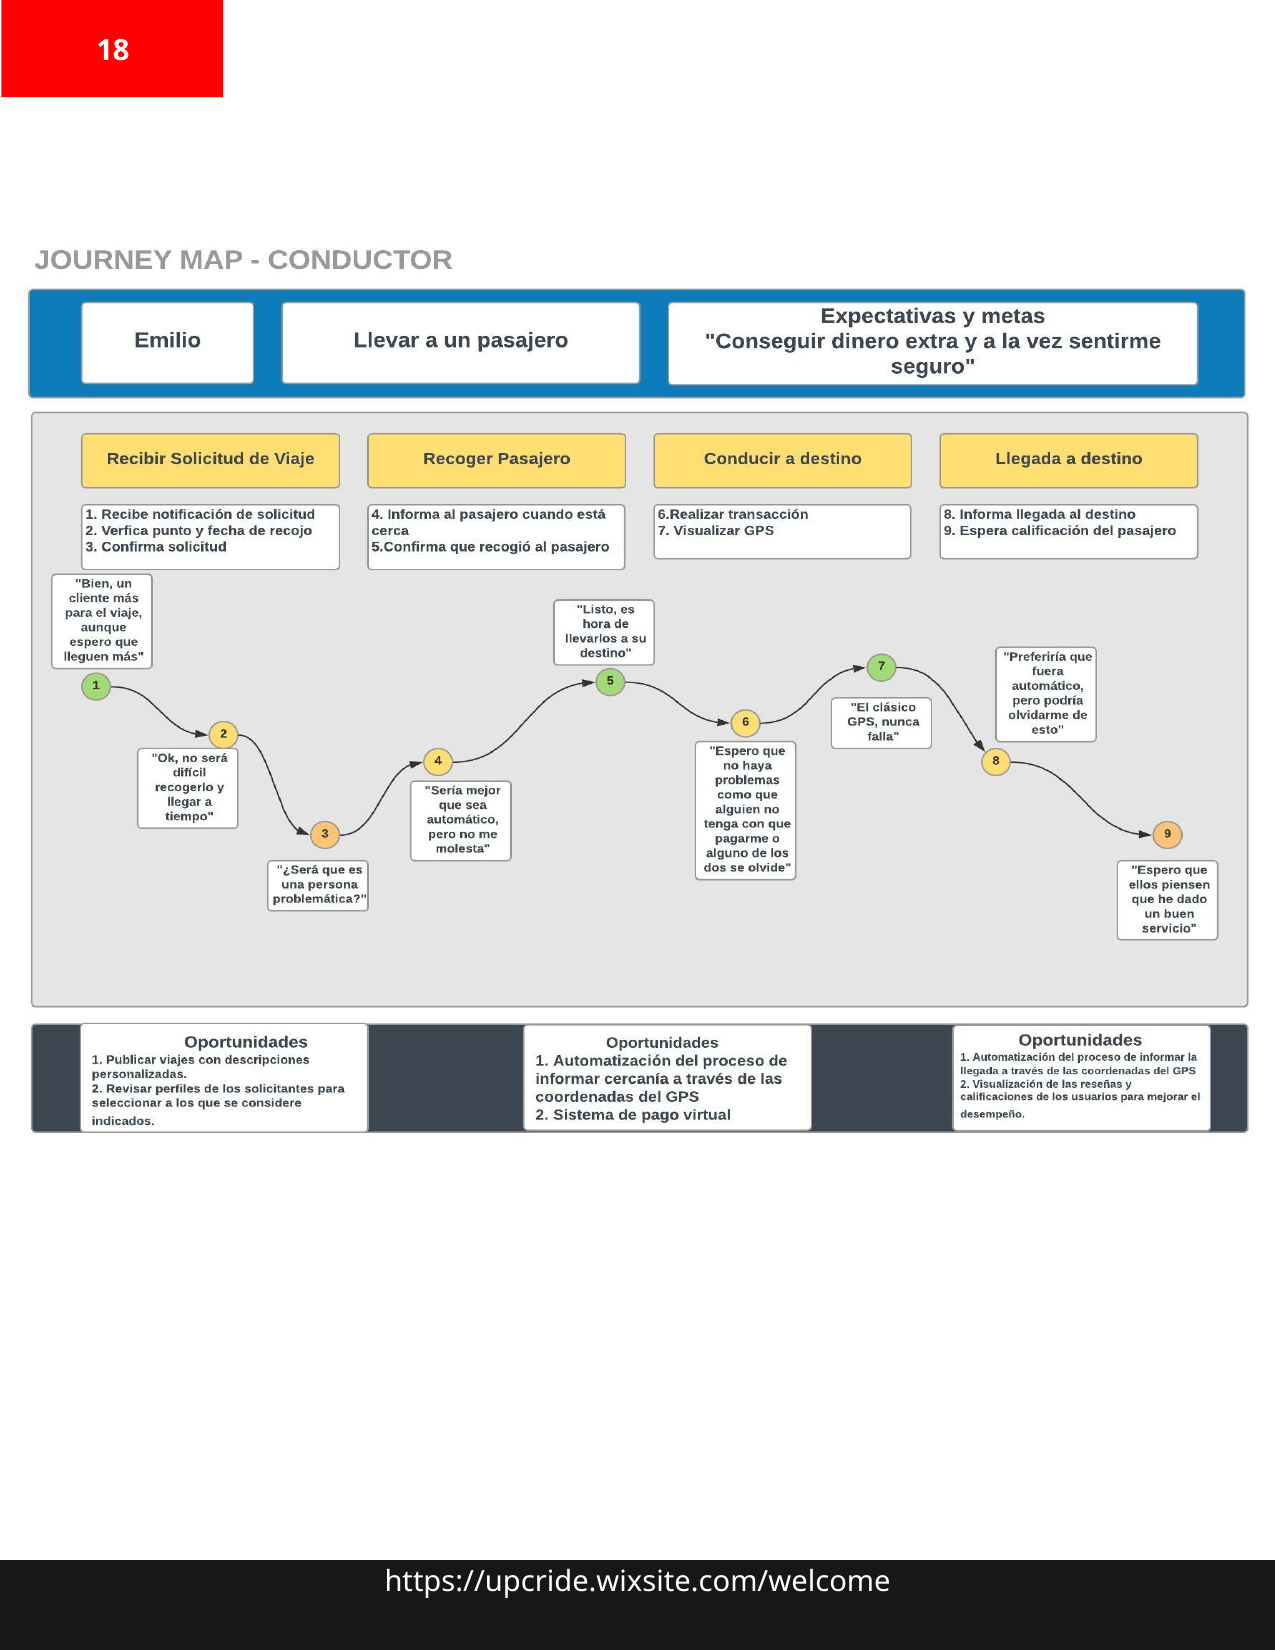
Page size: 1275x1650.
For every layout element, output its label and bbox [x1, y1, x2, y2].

picture [0, 220, 1275, 1159]
